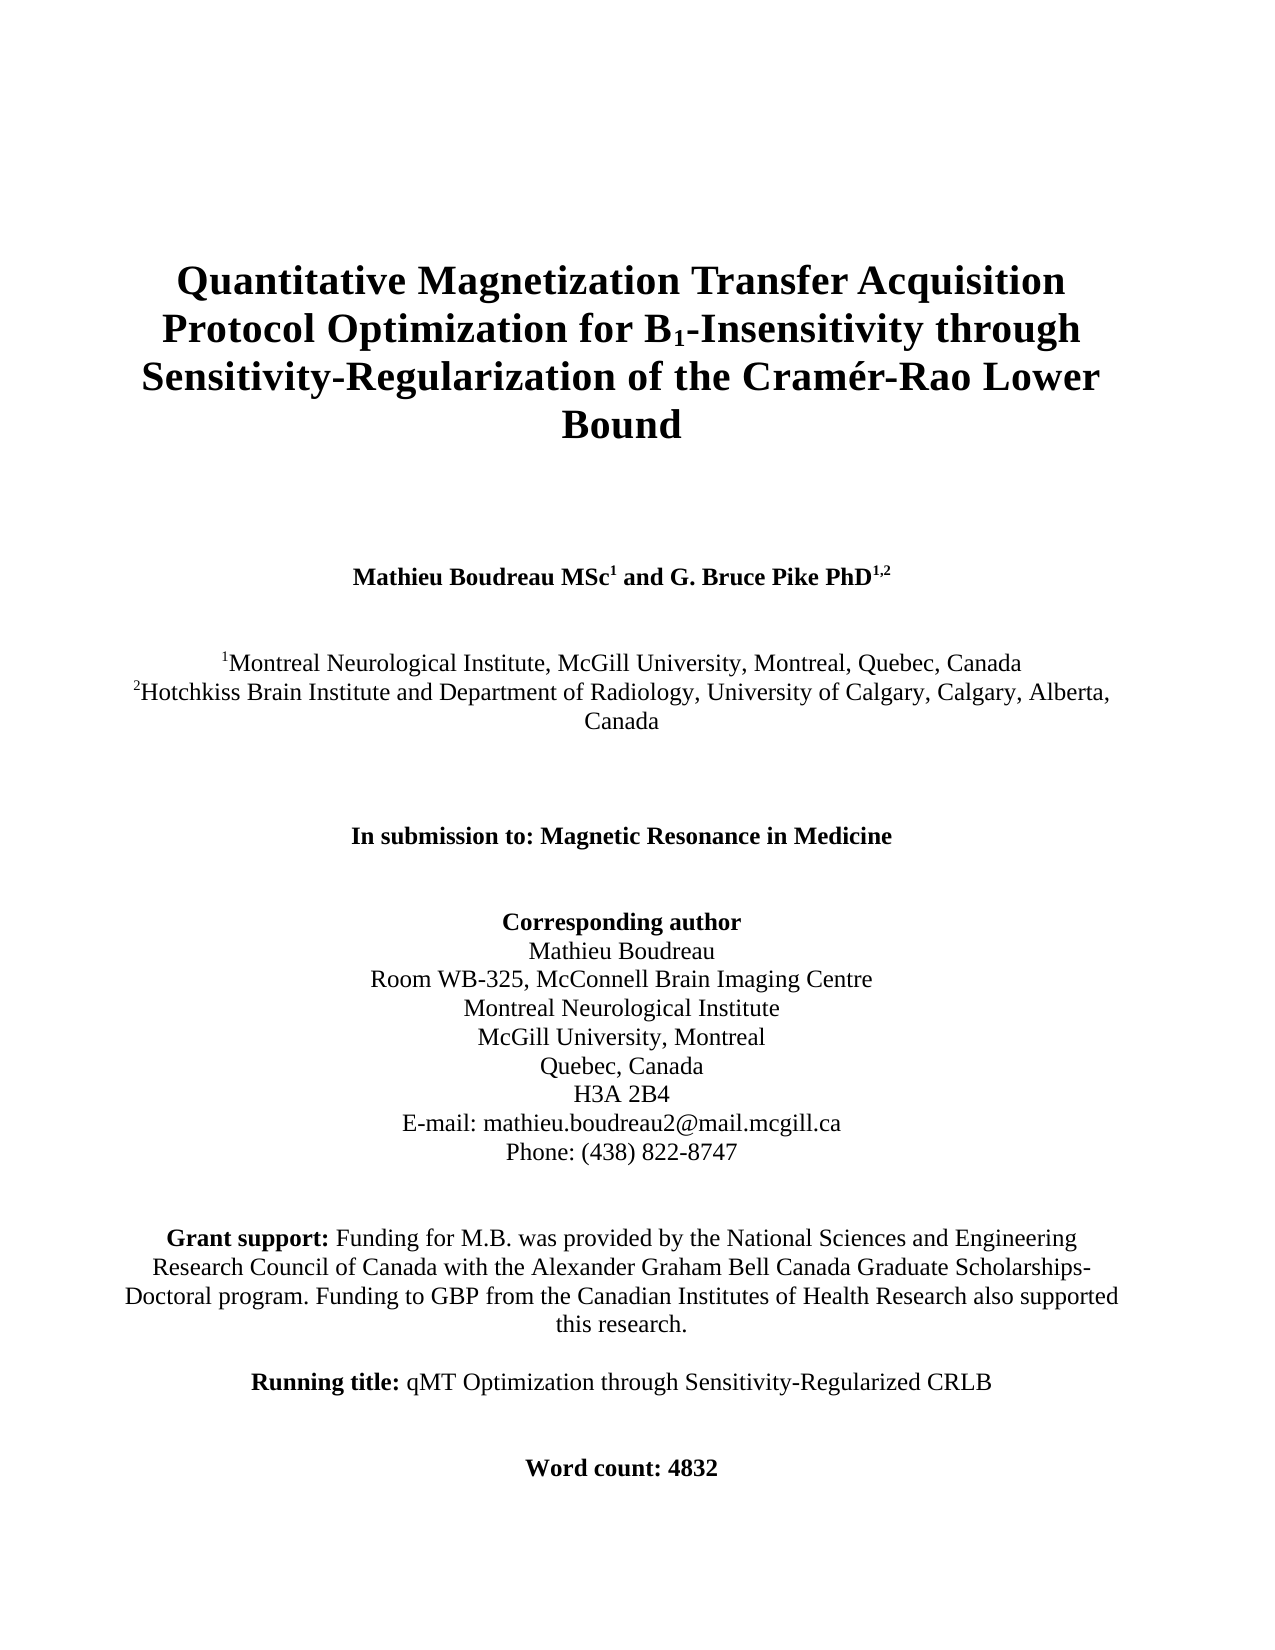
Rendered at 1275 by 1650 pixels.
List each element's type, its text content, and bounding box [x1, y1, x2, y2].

text In submission to: Magnetic Resonance in Medicine [118, 821, 1125, 849]
text Running title: qMT Optimization through Sensitivity-Regularized CRLB [118, 1367, 1125, 1396]
text Mathieu Boudreau [118, 936, 1125, 964]
text Montreal Neurological Institute [118, 993, 1125, 1022]
text McGill University, Montreal [118, 1022, 1125, 1051]
text Mathieu Boudreau MSc1 and G. Bruce Pike PhD1,2 [118, 562, 1125, 591]
text Grant support: Funding for M.B. was provided by the National Sciences and Engineering Research Council of Canada with the Alexander Graham Bell Canada Graduate Scholarships-Doctoral program. Funding to GBP from the Canadian Institutes of Health Research also supported this research. [118, 1223, 1125, 1338]
text H3A 2B4 [118, 1079, 1125, 1108]
text 1Montreal Neurological Institute, McGill University, Montreal, Quebec, Canada [118, 648, 1125, 677]
text Quebec, Canada [118, 1051, 1125, 1079]
text Word count: 4832 [118, 1453, 1125, 1482]
text Phone: (438) 822-8747 [118, 1137, 1125, 1166]
text Room WB-325, McConnell Brain Imaging Centre [118, 964, 1125, 993]
text E-mail: mathieu.boudreau2@mail.mcgill.ca [118, 1108, 1125, 1137]
text 2Hotchkiss Brain Institute and Department of Radiology, University of Calgary, Calgary, Alberta, Canada [118, 677, 1125, 734]
title Quantitative Magnetization Transfer Acquisition Protocol Optimization for B1-Insensitivity through Sensitivity-Regularization of the Cramér-Rao Lower Bound [118, 255, 1125, 447]
text Corresponding author [118, 907, 1125, 936]
